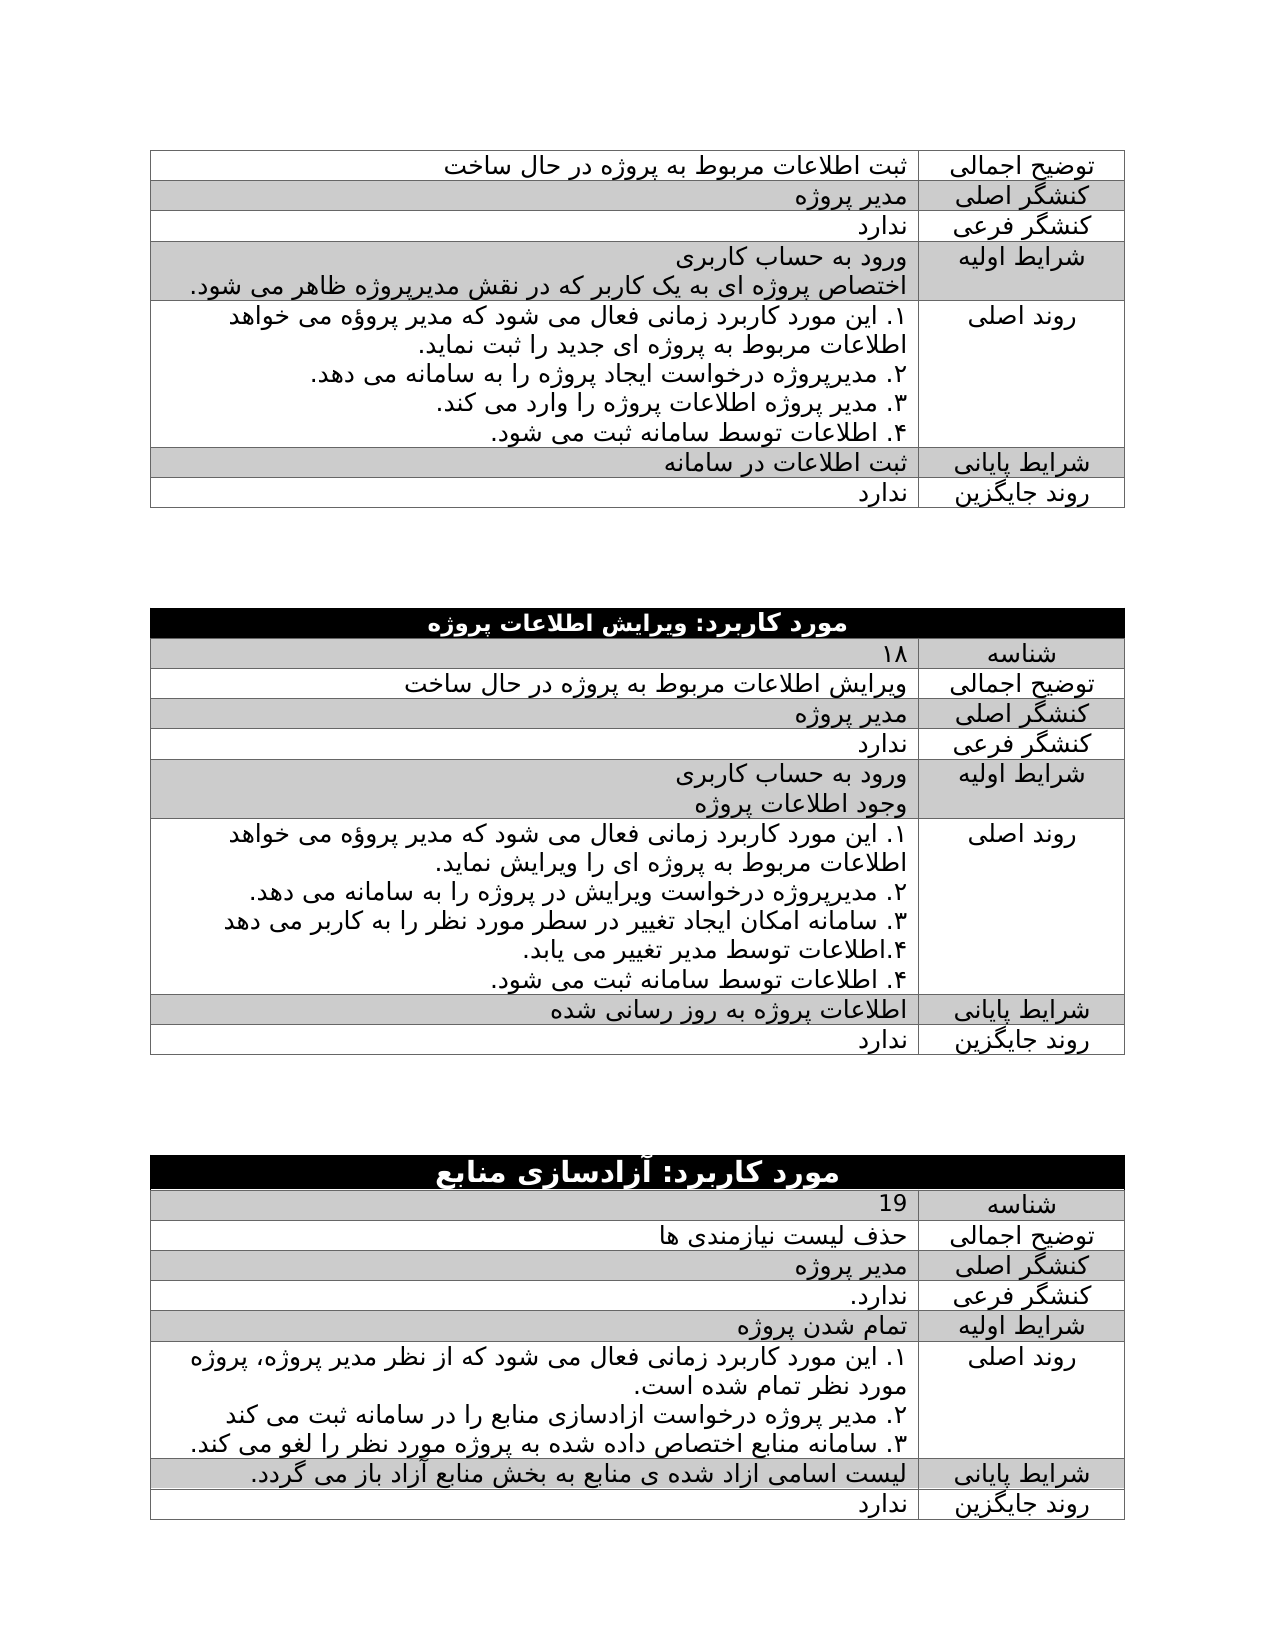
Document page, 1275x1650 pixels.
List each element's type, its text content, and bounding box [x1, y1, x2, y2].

table_header مورد کاربرد: ویرایش اطلاعات پروژه [151, 609, 1124, 638]
table_cell کنشگر اصلی [919, 699, 1124, 728]
table_cell ویرایش اطلاعات مربوط به پروژه در حال ساخت [151, 669, 918, 698]
table_cell اطلاعات پروژه به روز رسانی شده [151, 995, 918, 1024]
table_cell ثبت اطلاعات مربوط به پروژه در حال ساخت [151, 151, 918, 180]
table_cell ندارد [151, 729, 918, 758]
table_cell روند جایگزین [919, 1025, 1124, 1054]
table_cell 19 [151, 1191, 918, 1220]
table_cell روند جایگزین [919, 1490, 1124, 1519]
table_cell روند اصلی [919, 1342, 1124, 1458]
table_cell کنشگر اصلی [919, 1251, 1124, 1280]
table_cell شرایط پایانی [919, 448, 1124, 477]
table_cell ندارد [151, 1490, 918, 1519]
table_cell شرایط اولیه [919, 1311, 1124, 1341]
table_cell روند اصلی [919, 301, 1124, 447]
table_cell حذف لیست نیازمندی ها [151, 1221, 918, 1250]
table_cell ندارد [151, 478, 918, 507]
table_cell کنشگر فرعی [919, 729, 1124, 758]
table_cell ۱۸ [151, 639, 918, 668]
table_cell روند اصلی [919, 819, 1124, 994]
table_cell کنشگر فرعی [919, 211, 1124, 241]
table_cell شناسه [919, 1191, 1124, 1220]
table_cell ورود به حساب کاربری وجود اطلاعات پروژه [151, 760, 918, 818]
table_cell شرایط پایانی [919, 995, 1124, 1024]
table_cell ورود به حساب کاربری اختصاص پروژه ای به یک کاربر که در نقش مدیرپروژه ظاهر می شود. [151, 242, 918, 300]
table_cell ۱. این مورد کاربرد زمانی فعال می شود که از نظر مدیر پروژه، پروژه مورد نظر تمام شده است. ۲. مدیر پروژه درخواست ازادسازی منابع را در سامانه ثبت می کند ۳. سامانه منابع اختصاص داده شده به پروژه مورد نظر را لغو می کند. [151, 1342, 918, 1458]
table_cell ثبت اطلاعات در سامانه [151, 448, 918, 477]
table_cell ندارد [151, 211, 918, 241]
table_cell شرایط اولیه [919, 242, 1124, 300]
table_cell روند جایگزین [919, 478, 1124, 507]
table_cell کنشگر فرعی [919, 1281, 1124, 1310]
table_cell توضیح اجمالی [919, 669, 1124, 698]
table_cell توضیح اجمالی [919, 1221, 1124, 1250]
table_cell تمام شدن پروژه [151, 1311, 918, 1341]
table_cell کنشگر اصلی [919, 181, 1124, 210]
table_cell شرایط پایانی [919, 1459, 1124, 1488]
table_cell ندارد [151, 1025, 918, 1054]
table_cell شرایط اولیه [919, 760, 1124, 818]
table_cell ندارد. [151, 1281, 918, 1310]
table_cell ۱. این مورد کاربرد زمانی فعال می شود که مدیر پروؤه می خواهد اطلاعات مربوط به پروژه ای جدید را ثبت نماید. ۲. مدیرپروژه درخواست ایجاد پروژه را به سامانه می دهد. ۳. مدیر پروژه اطلاعات پروژه را وارد می کند. ۴. اطلاعات توسط سامانه ثبت می شود. [151, 301, 918, 447]
table_cell شناسه [919, 639, 1124, 668]
table_cell توضیح اجمالی [919, 151, 1124, 180]
table_header مورد کاربرد: آزادسازی منابع [151, 1156, 1124, 1189]
table_cell ۱. این مورد کاربرد زمانی فعال می شود که مدیر پروؤه می خواهد اطلاعات مربوط به پروژه ای را ویرایش نماید. ۲. مدیرپروژه درخواست ویرایش در پروژه را به سامانه می دهد. ۳. سامانه امکان ایجاد تغییر در سطر مورد نظر را به کاربر می دهد ۴.اطلاعات توسط مدیر تغییر می یابد. ۴. اطلاعات توسط سامانه ثبت می شود. [151, 819, 918, 994]
table_cell مدیر پروژه [151, 181, 918, 210]
table_cell مدیر پروژه [151, 699, 918, 728]
table_cell مدیر پروژه [151, 1251, 918, 1280]
table_cell لیست اسامی ازاد شده ی منابع به بخش منابع آزاد باز می گردد. [151, 1459, 918, 1488]
